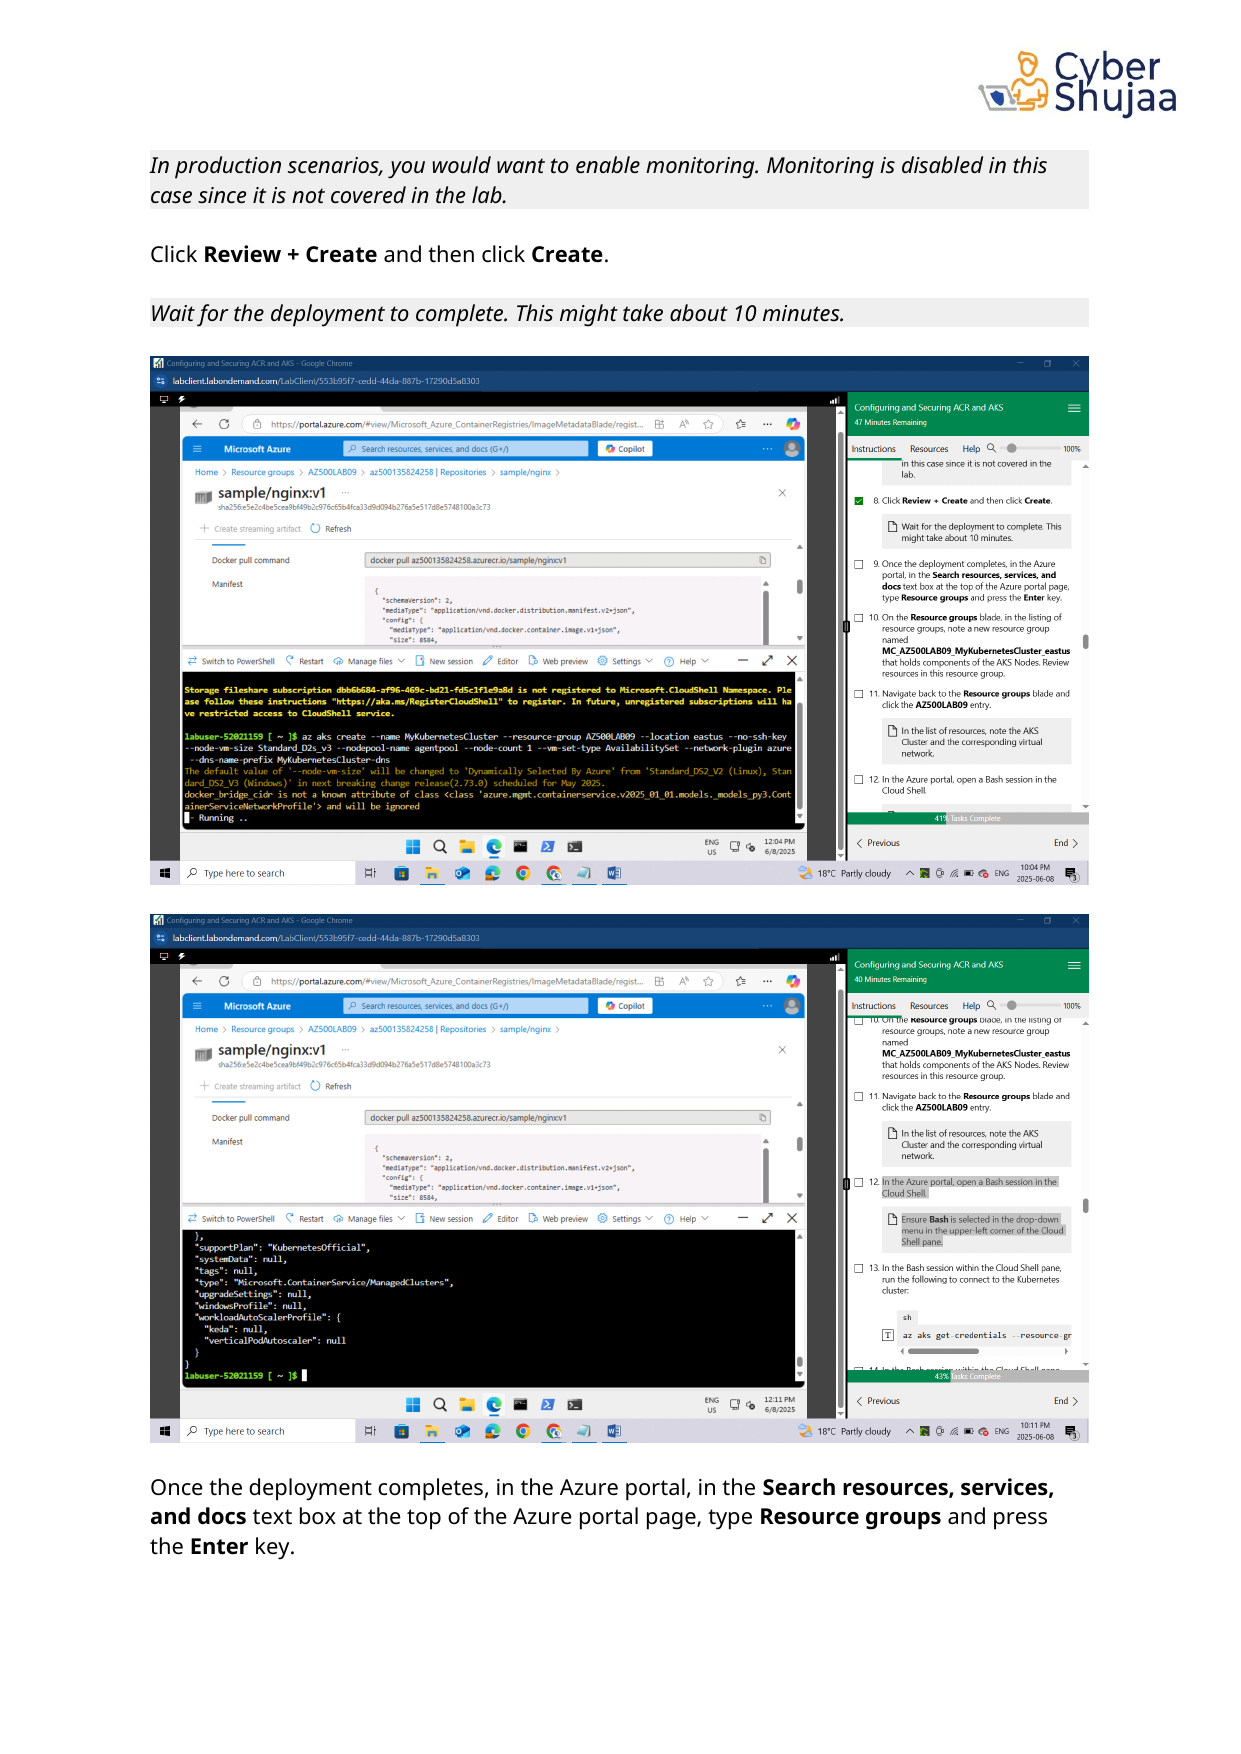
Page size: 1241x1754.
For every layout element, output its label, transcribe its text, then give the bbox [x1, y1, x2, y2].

picture [972, 44, 1180, 124]
text Once the deployment completes, in the Azure portal, in the Search resources, services, and docs text box at the top of the Azure portal page, type Resource groups and press the Enter key. [295, 1471, 1089, 1561]
text Click Review + Create and then click Create. [150, 239, 1089, 268]
picture [150, 356, 1089, 885]
picture [150, 914, 1089, 1443]
text Wait for the deployment to complete. This might take about 10 minutes. [150, 298, 1089, 327]
text In production scenarios, you would want to enable monitoring. Monitoring is disabled in this case since it is not covered in the lab. [150, 150, 1089, 209]
